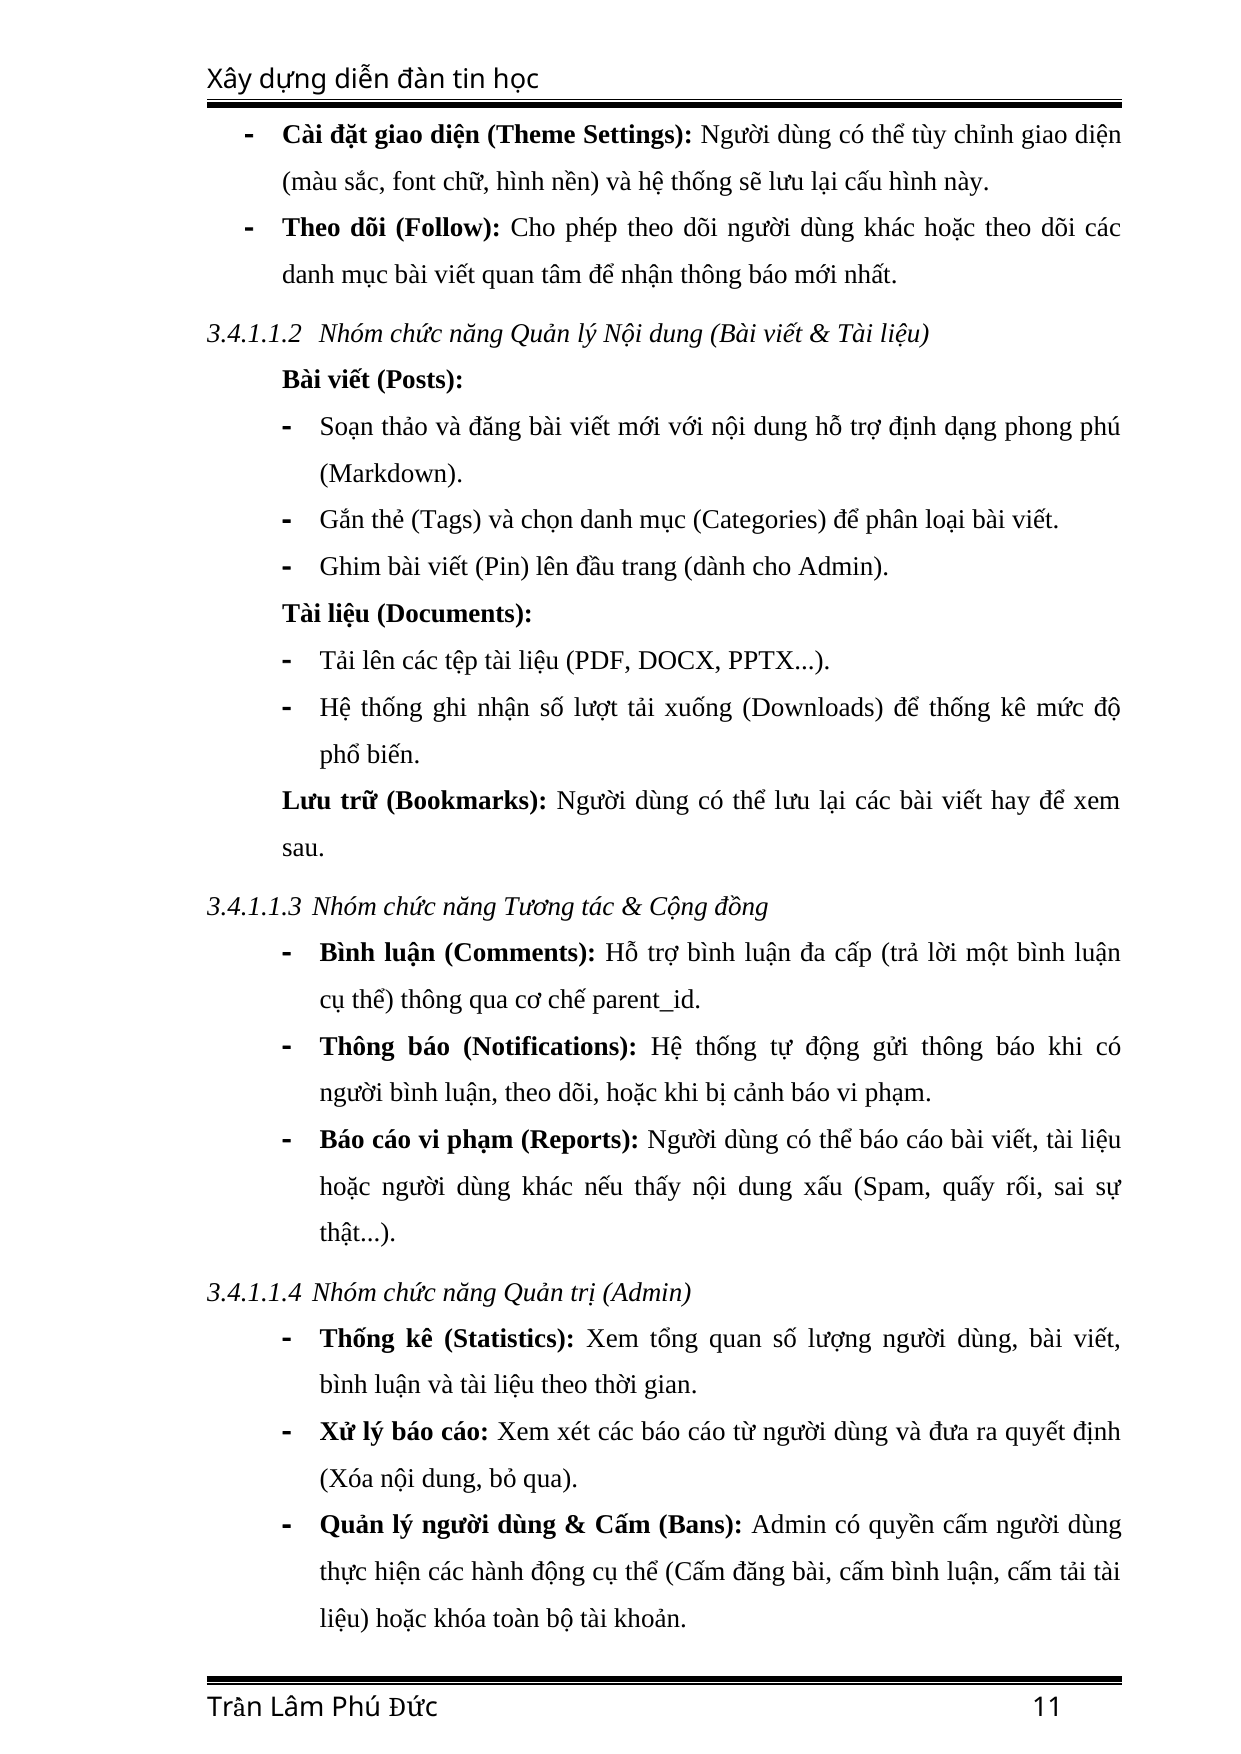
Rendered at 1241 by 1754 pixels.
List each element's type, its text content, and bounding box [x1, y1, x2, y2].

subtitle Nhóm chức năng Quản trị (Admin) [207, 1276, 1122, 1307]
subtitle Nhóm chức năng Quản lý Nội dung (Bài viết & Tài liệu) [207, 317, 1122, 349]
list Soạn thảo và đăng bài viết mới với nội dung hỗ trợ định dạng phong phú (Markdown). [282, 410, 1122, 488]
text Tài liệu (Documents): [282, 597, 1122, 628]
list Gắn thẻ (Tags) và chọn danh mục (Categories) để phân loại bài viết. [282, 504, 1122, 535]
subtitle Nhóm chức năng Tương tác & Cộng đồng [207, 890, 1122, 921]
list Cài đặt giao diện (Theme Settings): Người dùng có thể tùy chỉnh giao diện (màu sắc, font chữ, hình nền) và hệ thống sẽ lưu lại cấu hình này. [244, 118, 1122, 196]
list Báo cáo vi phạm (Reports): Người dùng có thể báo cáo bài viết, tài liệu hoặc người dùng khác nếu thấy nội dung xấu (Spam, quấy rối, sai sự thật...). [282, 1123, 1122, 1248]
text Bài viết (Posts): [207, 363, 1122, 395]
list Quản lý người dùng & Cấm (Bans): Admin có quyền cấm người dùng thực hiện các hành động cụ thể (Cấm đăng bài, cấm bình luận, cấm tải tài liệu) hoặc khóa toàn bộ tài khoản. [282, 1509, 1122, 1633]
list Ghim bài viết (Pin) lên đầu trang (dành cho Admin). [282, 551, 1122, 582]
list Xử lý báo cáo: Xem xét các báo cáo từ người dùng và đưa ra quyết định (Xóa nội dung, bỏ qua). [282, 1415, 1122, 1493]
text Lưu trữ (Bookmarks): Người dùng có thể lưu lại các bài viết hay để xem sau. [282, 784, 1122, 862]
list Theo dõi (Follow): Cho phép theo dõi người dùng khác hoặc theo dõi các danh mục bài viết quan tâm để nhận thông báo mới nhất. [244, 212, 1122, 289]
list Bình luận (Comments): Hỗ trợ bình luận đa cấp (trả lời một bình luận cụ thể) thông qua cơ chế parent_id. [282, 936, 1122, 1014]
list Hệ thống ghi nhận số lượt tải xuống (Downloads) để thống kê mức độ phổ biến. [282, 691, 1122, 769]
list Thống kê (Statistics): Xem tổng quan số lượng người dùng, bài viết, bình luận và tài liệu theo thời gian. [282, 1322, 1122, 1400]
list Tải lên các tệp tài liệu (PDF, DOCX, PPTX...). [282, 644, 1122, 675]
list Thông báo (Notifications): Hệ thống tự động gửi thông báo khi có người bình luận, theo dõi, hoặc khi bị cảnh báo vi phạm. [282, 1030, 1122, 1108]
